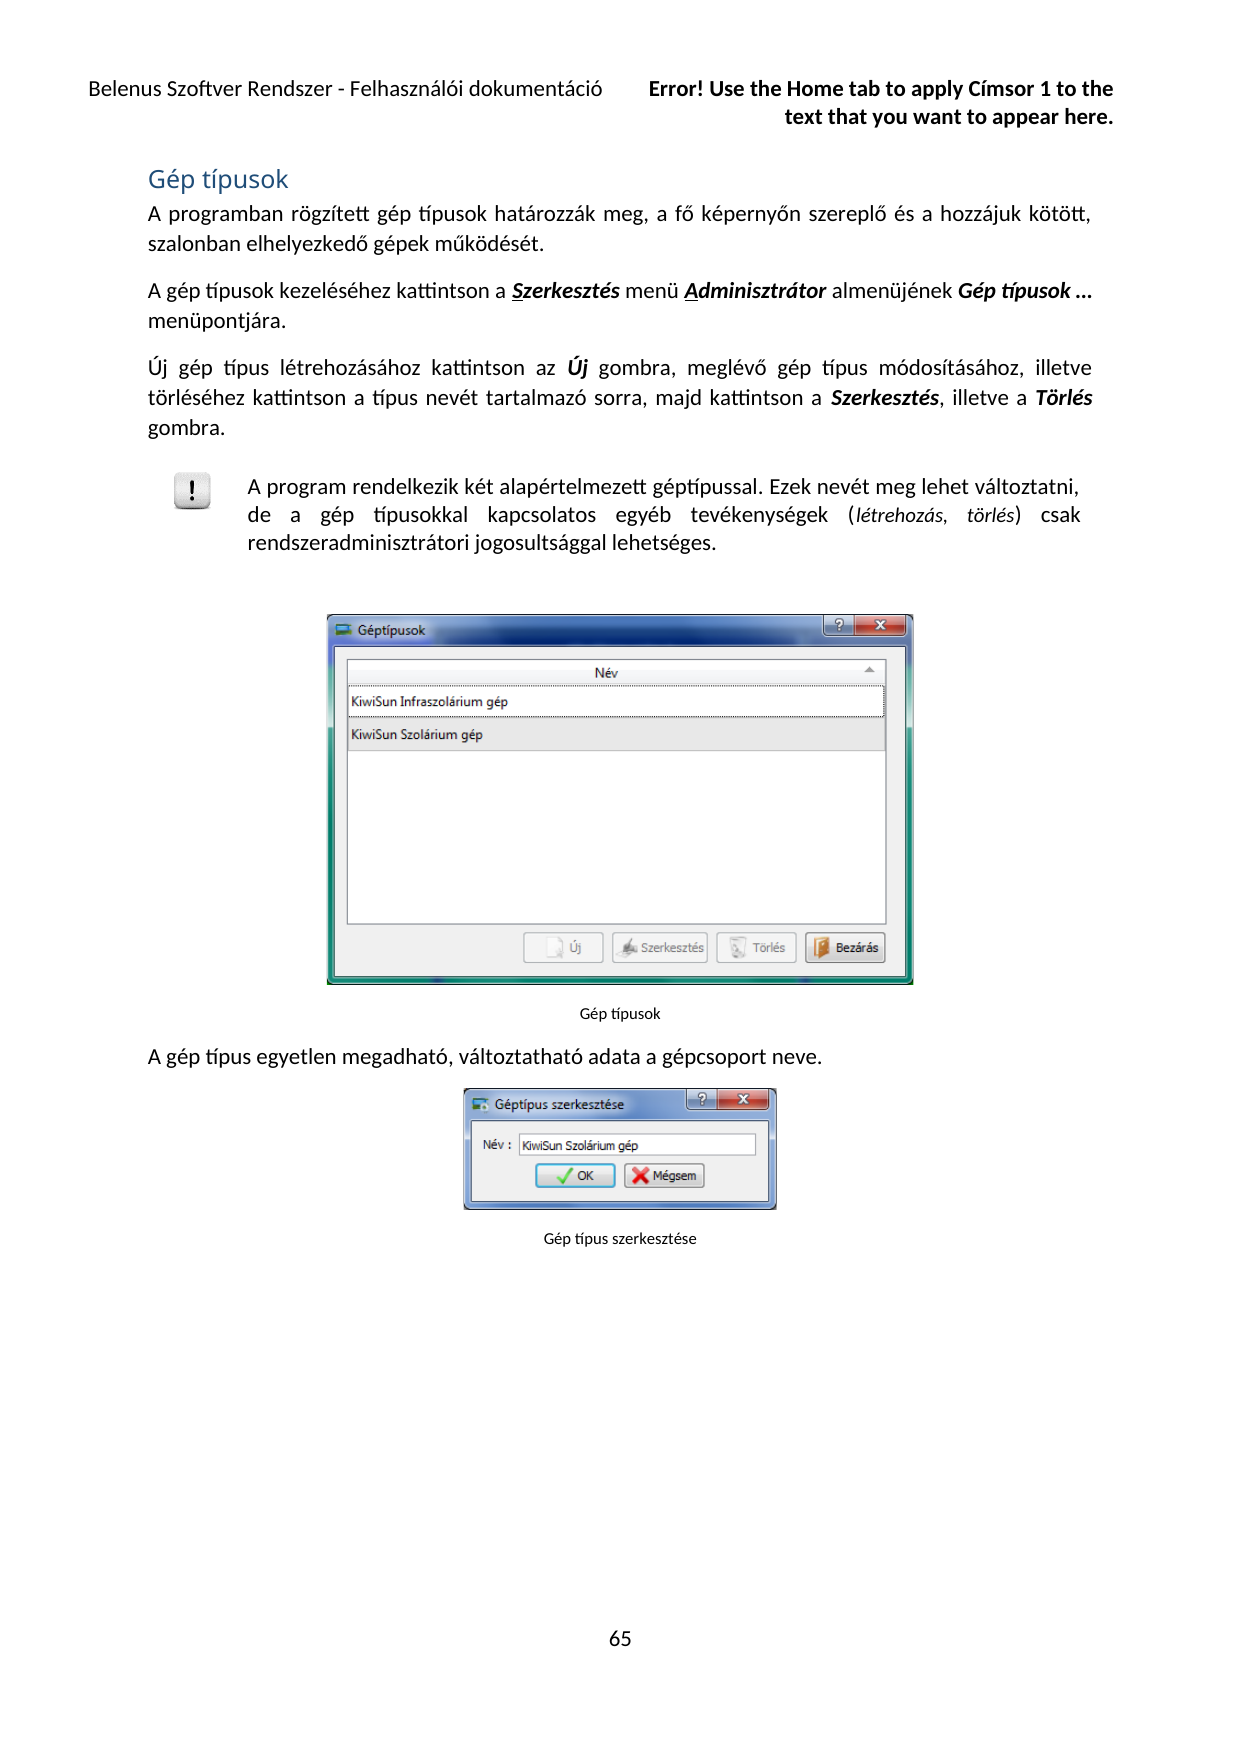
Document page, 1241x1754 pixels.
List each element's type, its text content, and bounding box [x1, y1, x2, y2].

text A gép típus egyetlen megadható, változtatható adata a gépcsoport neve. [148, 1042, 1093, 1070]
table_header [148, 460, 236, 568]
text A gép típusok kezeléséhez kattintson a Szerkesztés menü Adminisztrátor almenüjének Gép típusok … menüpontjára. [148, 276, 1093, 334]
table_header A program rendelkezik két alapértelmezett géptípussal. Ezek nevét meg lehet változtatni, de a gép típusokkal kapcsolatos egyéb tevékenységek (létrehozás, törlés) csak rendszeradminisztrátori jogosultsággal lehetséges. [236, 460, 1092, 568]
text A programban rögzített gép típusok határozzák meg, a fő képernyőn szereplő és a hozzájuk kötött, szalonban elhelyezkedő gépek működését. [148, 199, 1093, 257]
subtitle Gép típusok [148, 162, 1093, 196]
picture [173, 472, 211, 510]
picture [326, 614, 914, 985]
text Új gép típus létrehozásához kattintson az Új gombra, meglévő gép típus módosításához, illetve törléséhez kattintson a típus nevét tartalmazó sorra, majd kattintson a Szerkesztés, illetve a Törlés gombra. [148, 353, 1093, 441]
text Gép típus szerkesztése [148, 1228, 1093, 1248]
text Gép típusok [148, 1003, 1093, 1023]
picture [463, 1088, 777, 1210]
